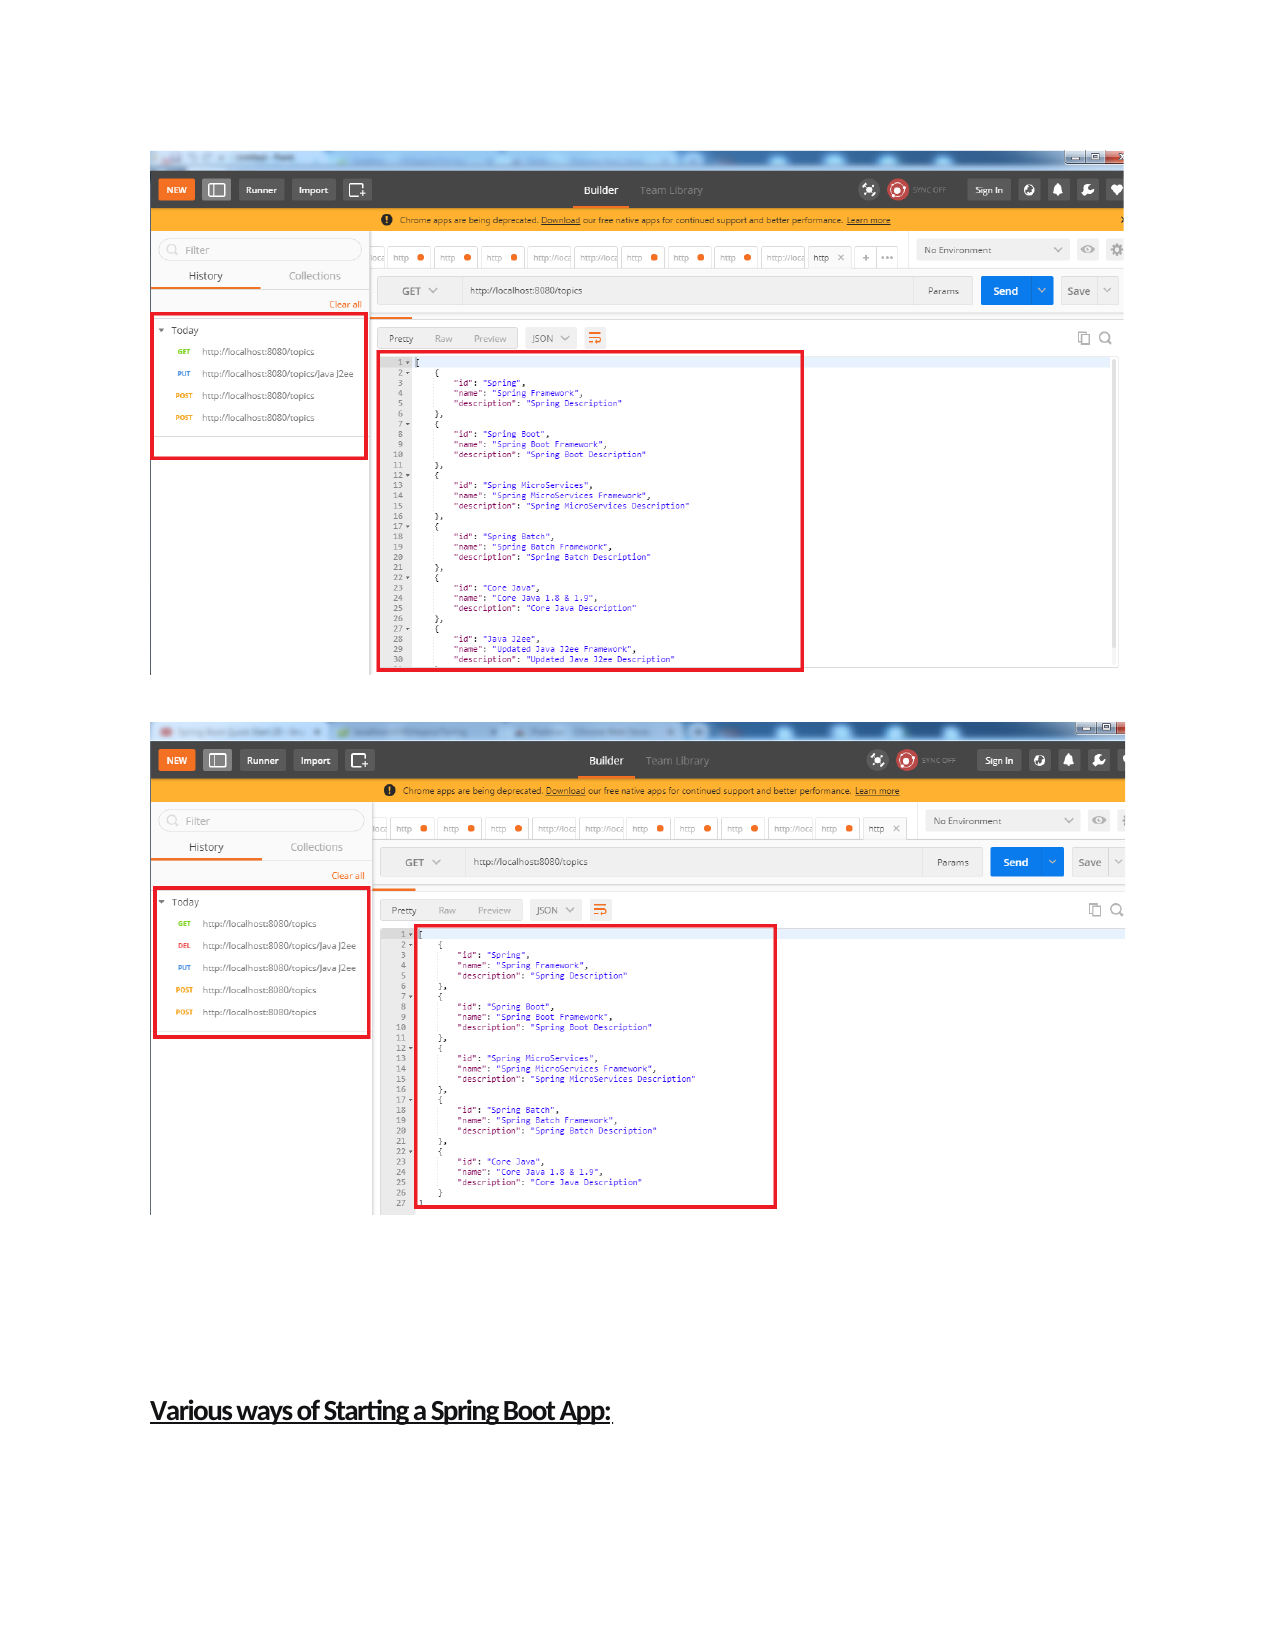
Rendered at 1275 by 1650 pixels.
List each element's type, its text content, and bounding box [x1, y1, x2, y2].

picture [150, 150, 1124, 675]
text Various ways of Starting a Spring Boot App: [150, 1390, 1120, 1427]
picture [150, 722, 1125, 1215]
